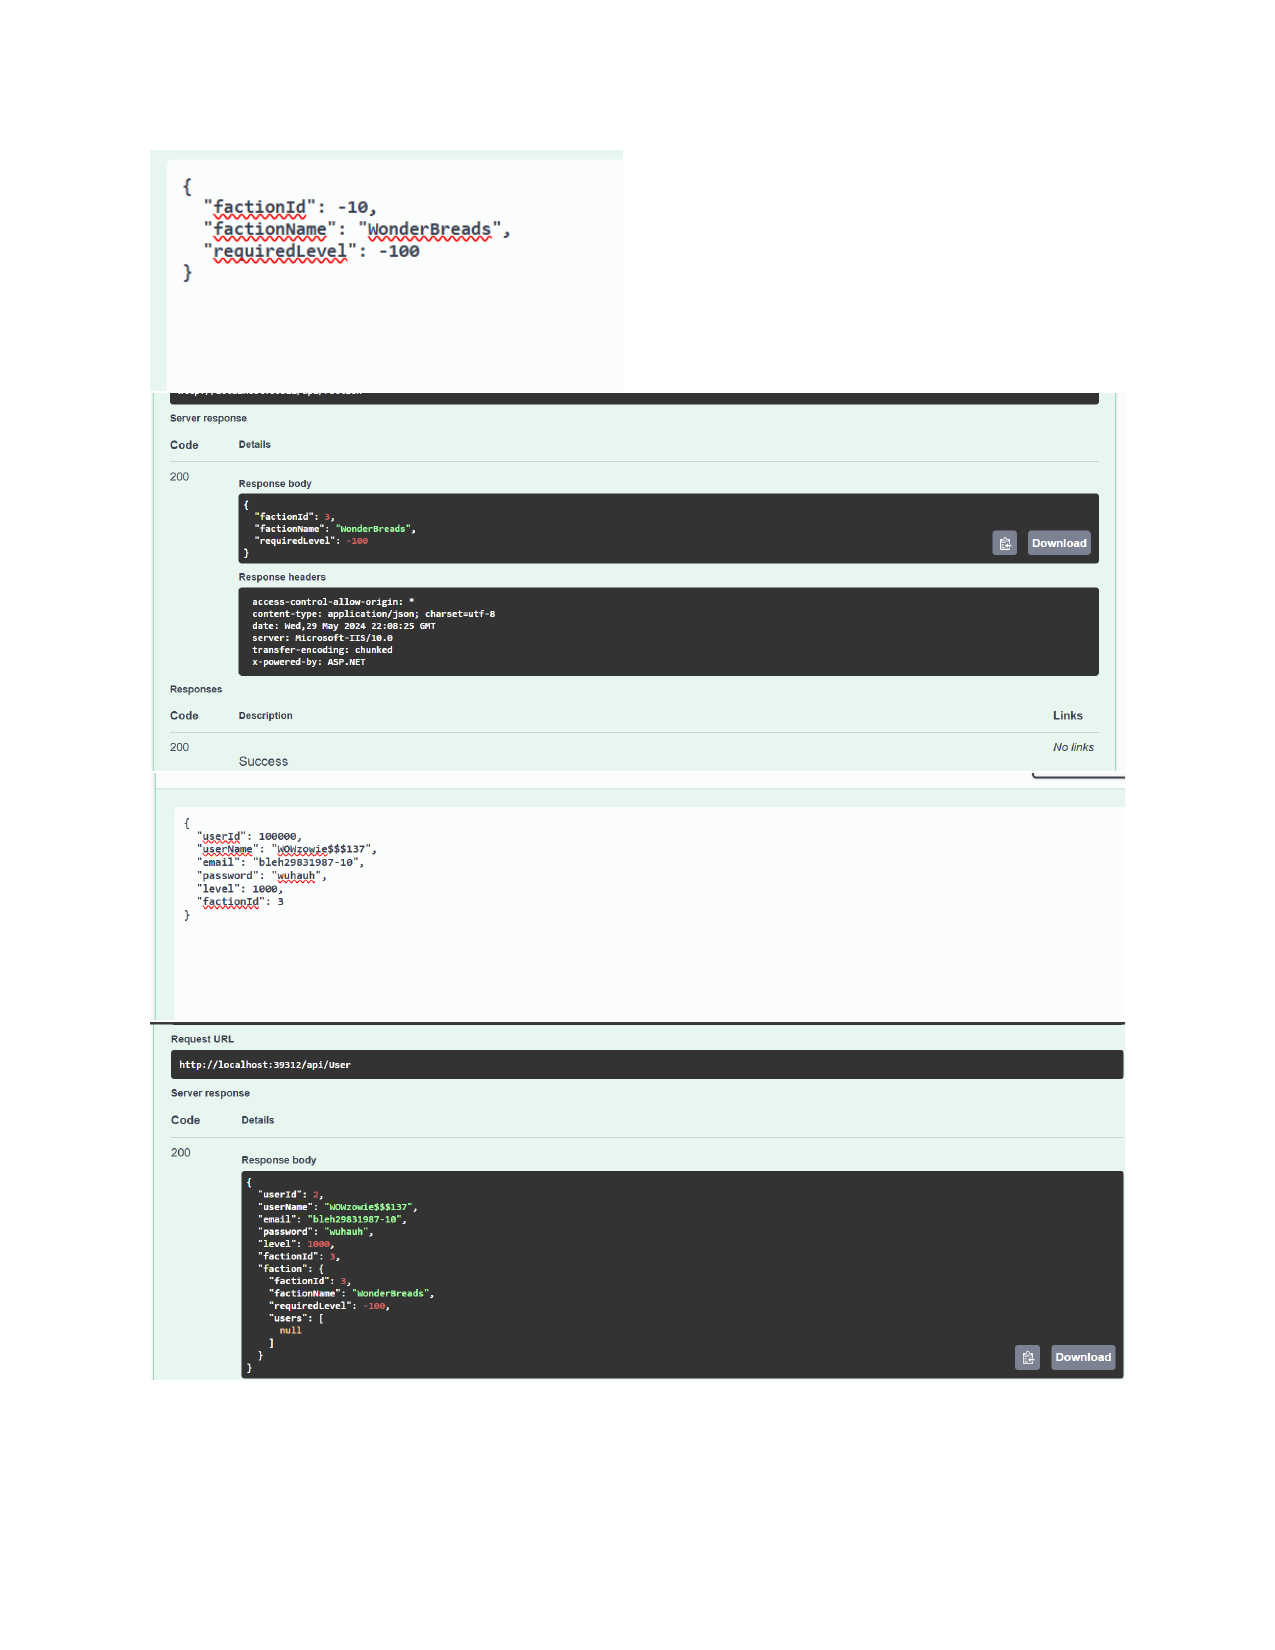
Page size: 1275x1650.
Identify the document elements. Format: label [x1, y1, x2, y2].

picture [150, 393, 1125, 771]
picture [150, 150, 623, 391]
picture [150, 773, 1125, 1020]
picture [150, 1022, 1125, 1380]
